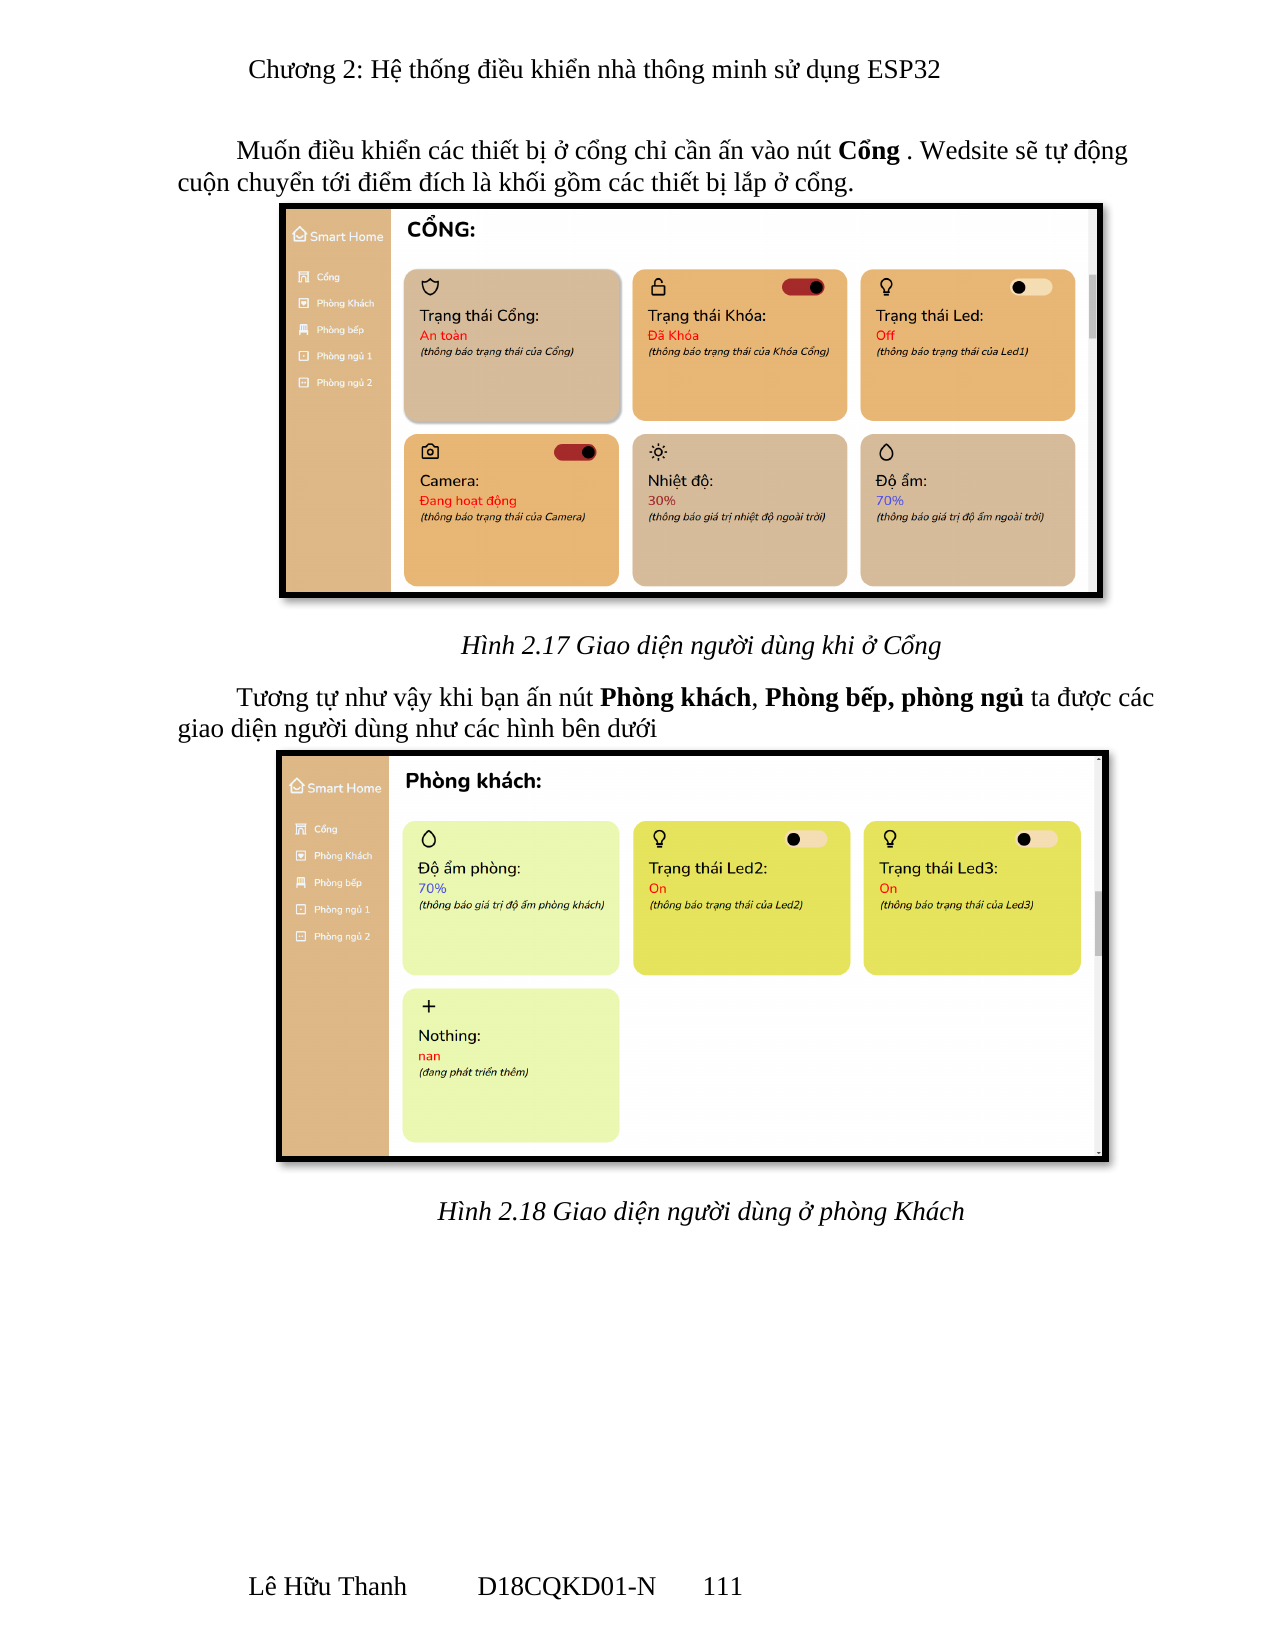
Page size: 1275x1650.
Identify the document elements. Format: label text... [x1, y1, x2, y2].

list Tương tự như vậy khi bạn ấn nút Phòng khách, Phòng bếp, phòng ngủ ta được các giao diện người dùng như các hình bên dưới [177, 681, 1157, 743]
text Hình 2.18 Giao diện người dùng ở phòng Khách [177, 1195, 1157, 1226]
text Hình 2.17 Giao diện người dùng khi ở Cổng [177, 629, 1157, 660]
picture [282, 756, 1102, 1156]
list Muốn điều khiển các thiết bị ở cổng chỉ cần ấn vào nút Cổng . Wedsite sẽ tự động cuộn chuyển tới điểm đích là khối gồm các thiết bị lắp ở cổng. [177, 134, 1157, 197]
picture [286, 209, 1097, 592]
